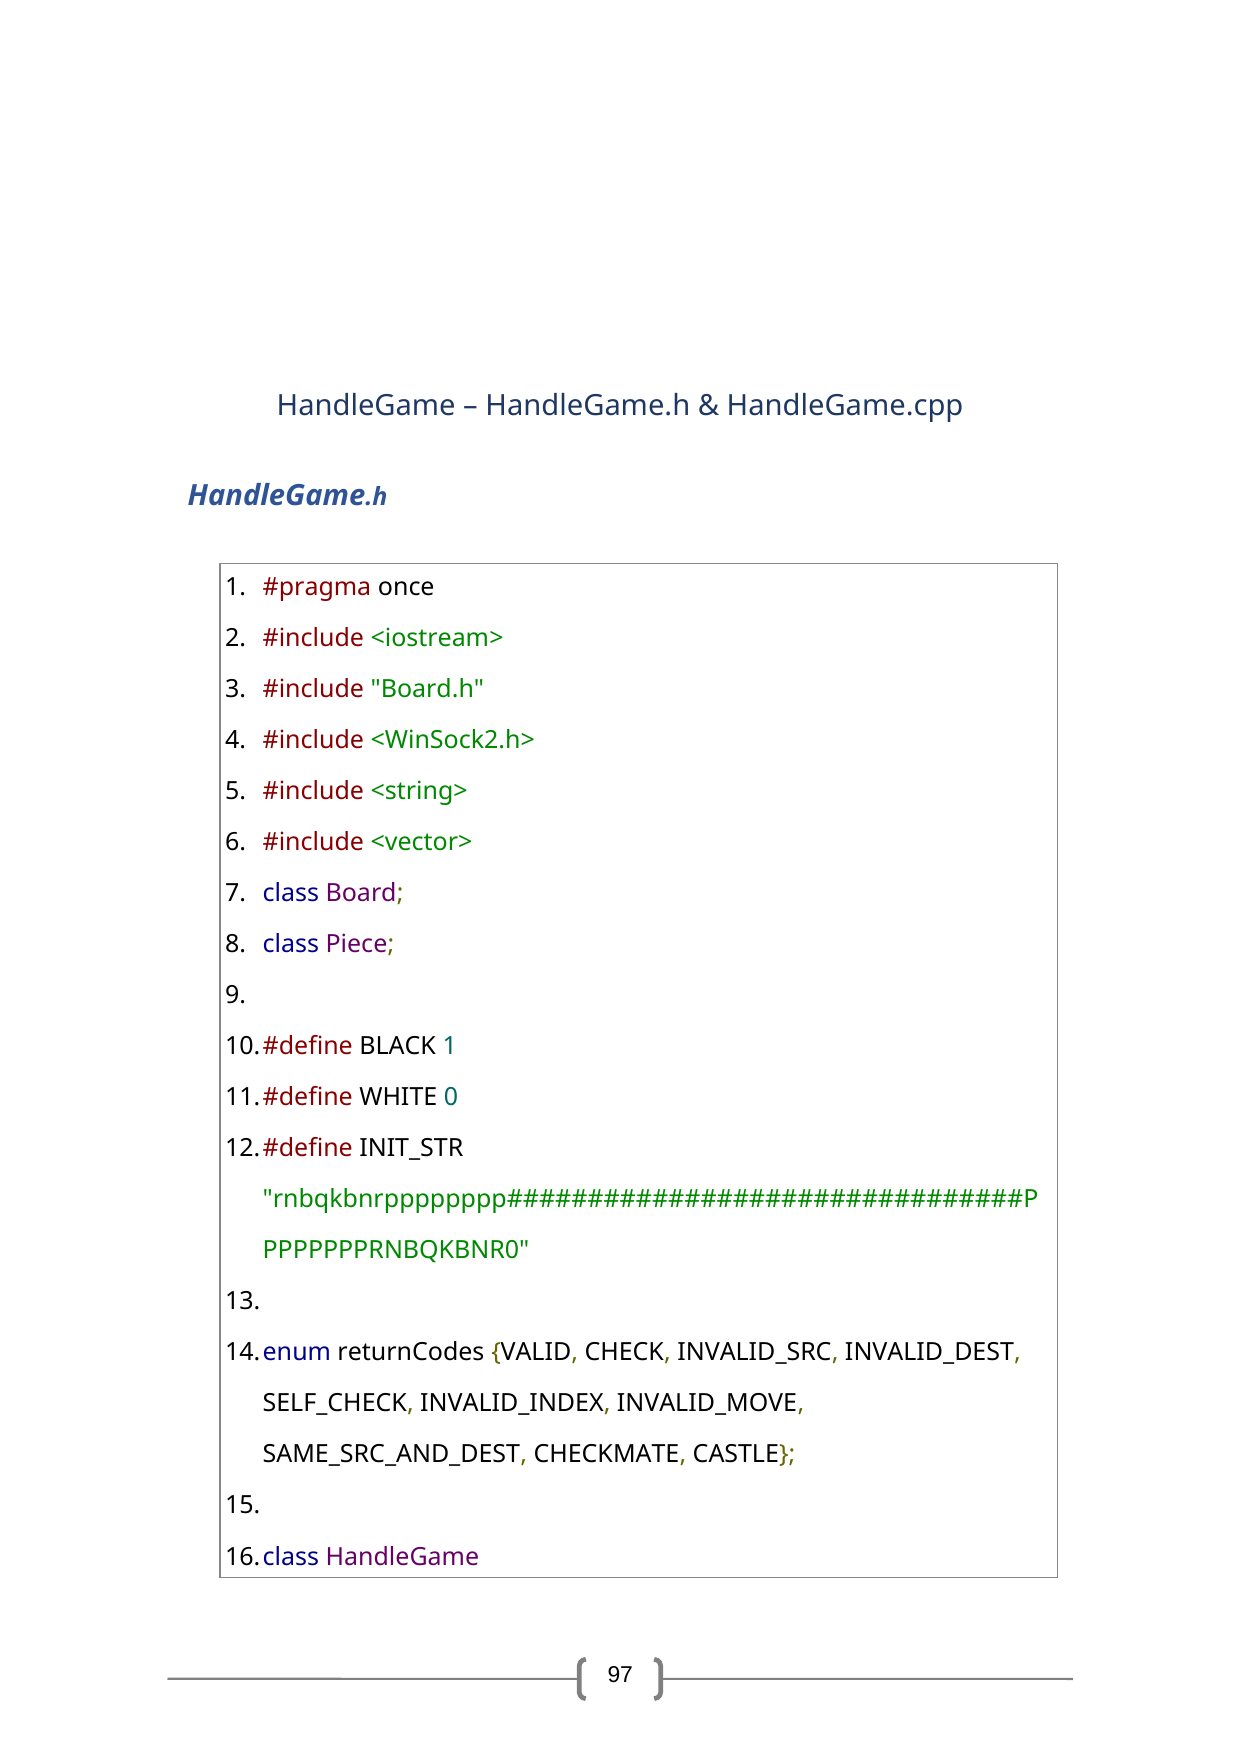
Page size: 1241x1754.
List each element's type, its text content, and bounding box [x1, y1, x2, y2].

list class Piece; [221, 920, 1057, 960]
list #define INIT_STR "rnbqkbnrpppppppp################################PPPPPPPPRNBQKBNR0" [221, 1124, 1057, 1266]
list #pragma once [221, 564, 1057, 602]
list #include <iostream> [221, 614, 1057, 653]
list class HandleGame [221, 1532, 1057, 1577]
list #define BLACK 1 [221, 1022, 1057, 1062]
list #include <vector> [221, 818, 1057, 858]
list enum returnCodes {VALID, CHECK, INVALID_SRC, INVALID_DEST, SELF_CHECK, INVALID_INDEX, INVALID_MOVE, SAME_SRC_AND_DEST, CHECKMATE, CASTLE}; [221, 1328, 1057, 1470]
subtitle HandleGame.h [187, 474, 1053, 514]
list class Board; [221, 869, 1057, 909]
list #include <WinSock2.h> [221, 716, 1057, 756]
subtitle HandleGame – HandleGame.h & HandleGame.cpp [187, 384, 1053, 424]
list #include "Board.h" [221, 665, 1057, 704]
list #define WHITE 0 [221, 1073, 1057, 1113]
list #include <string> [221, 767, 1057, 807]
